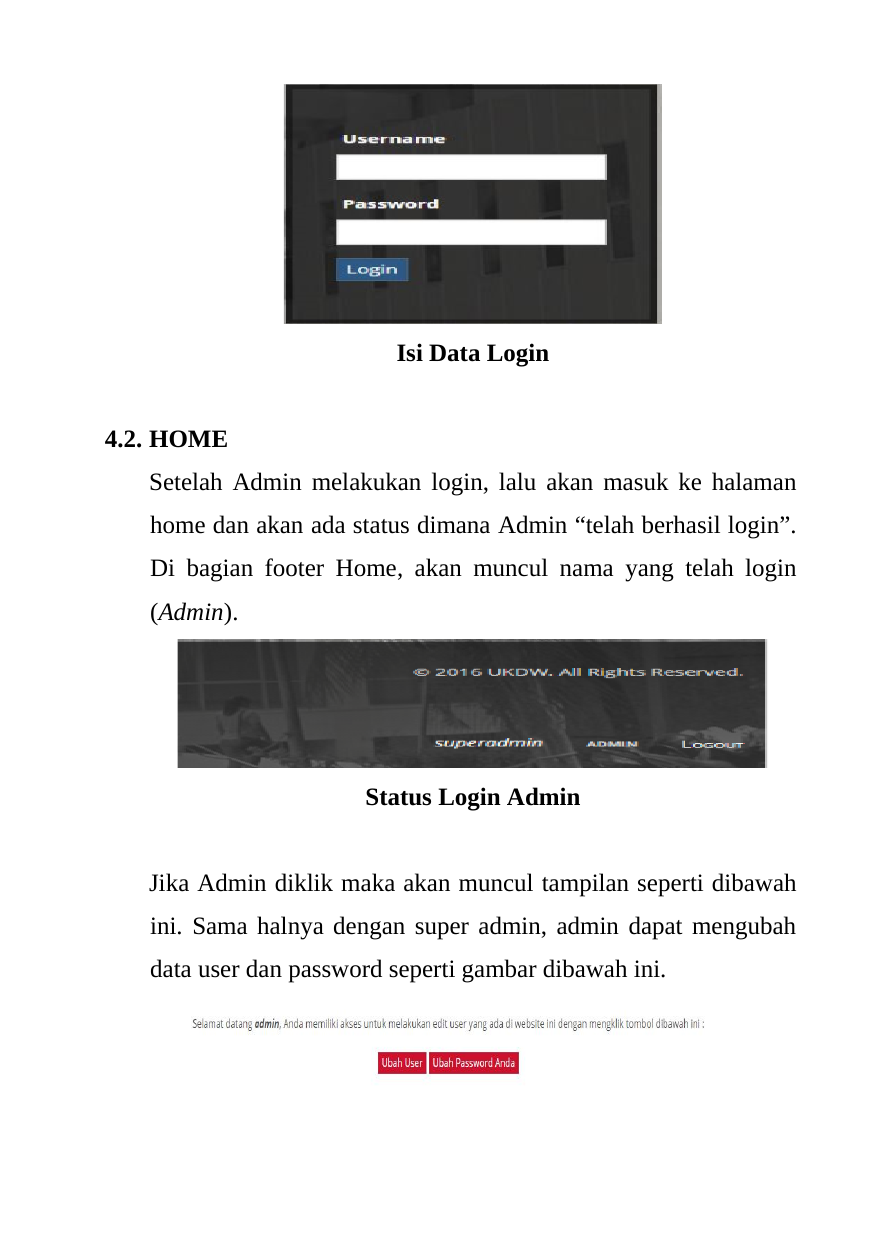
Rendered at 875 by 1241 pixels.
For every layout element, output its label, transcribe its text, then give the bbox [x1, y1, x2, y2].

picture [283, 84, 662, 324]
picture [177, 639, 769, 768]
picture [148, 997, 737, 1097]
list Setelah Admin melakukan login, lalu akan masuk ke halaman home dan akan ada status dimana Admin “telah berhasil login”. Di bagian footer Home, akan muncul nama yang telah login (Admin). [149, 467, 797, 625]
list HOME [104, 424, 797, 453]
list Jika Admin diklik maka akan muncul tampilan seperti dibawah ini. Sama halnya dengan super admin, admin dapat mengubah data user dan password seperti gambar dibawah ini. [149, 868, 797, 983]
list Status Login Admin [149, 782, 797, 811]
list Isi Data Login [149, 338, 797, 367]
